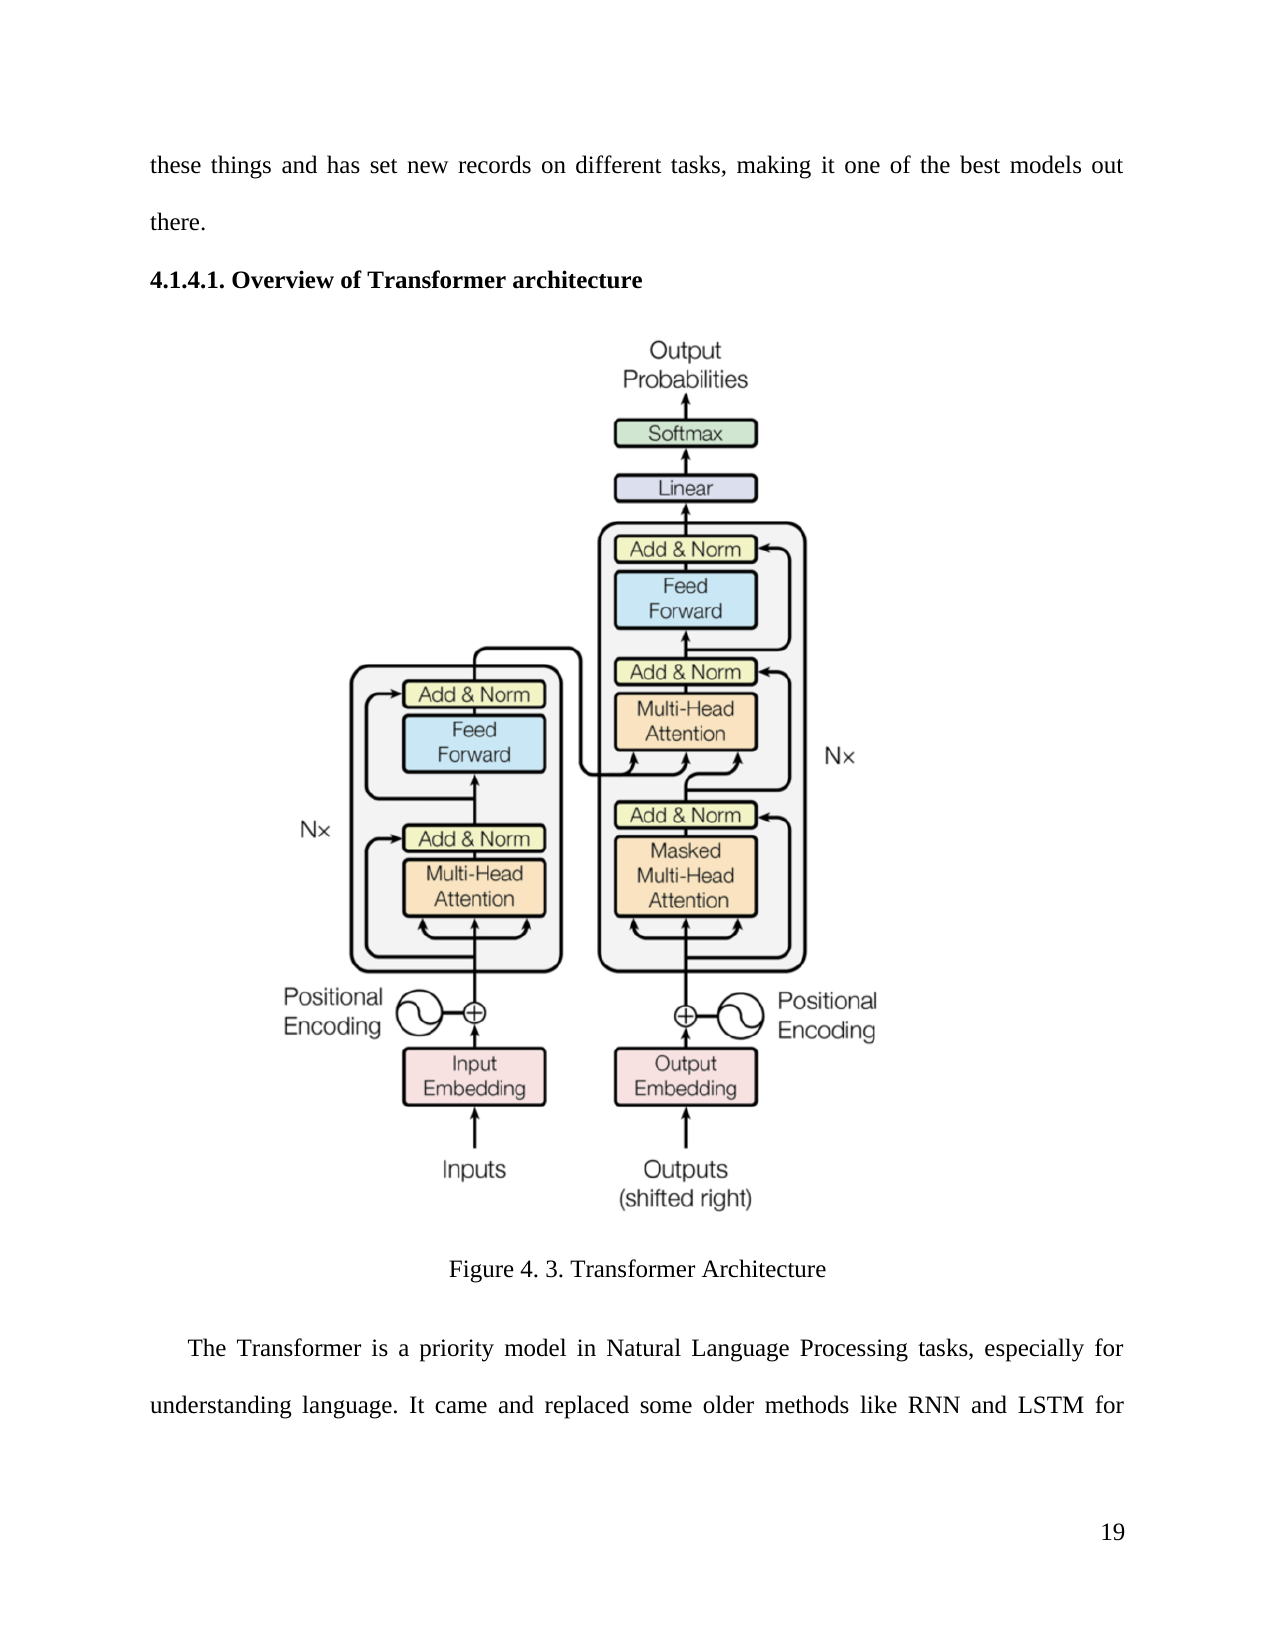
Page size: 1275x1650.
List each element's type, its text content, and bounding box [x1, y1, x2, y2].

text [150, 150, 1125, 236]
text Figure 4. 3. Transformer Architecture [150, 1254, 1125, 1283]
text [150, 1333, 1125, 1419]
picture [216, 322, 1059, 1221]
text 4.1.4.1. Overview of Transformer architecture [150, 265, 1125, 294]
